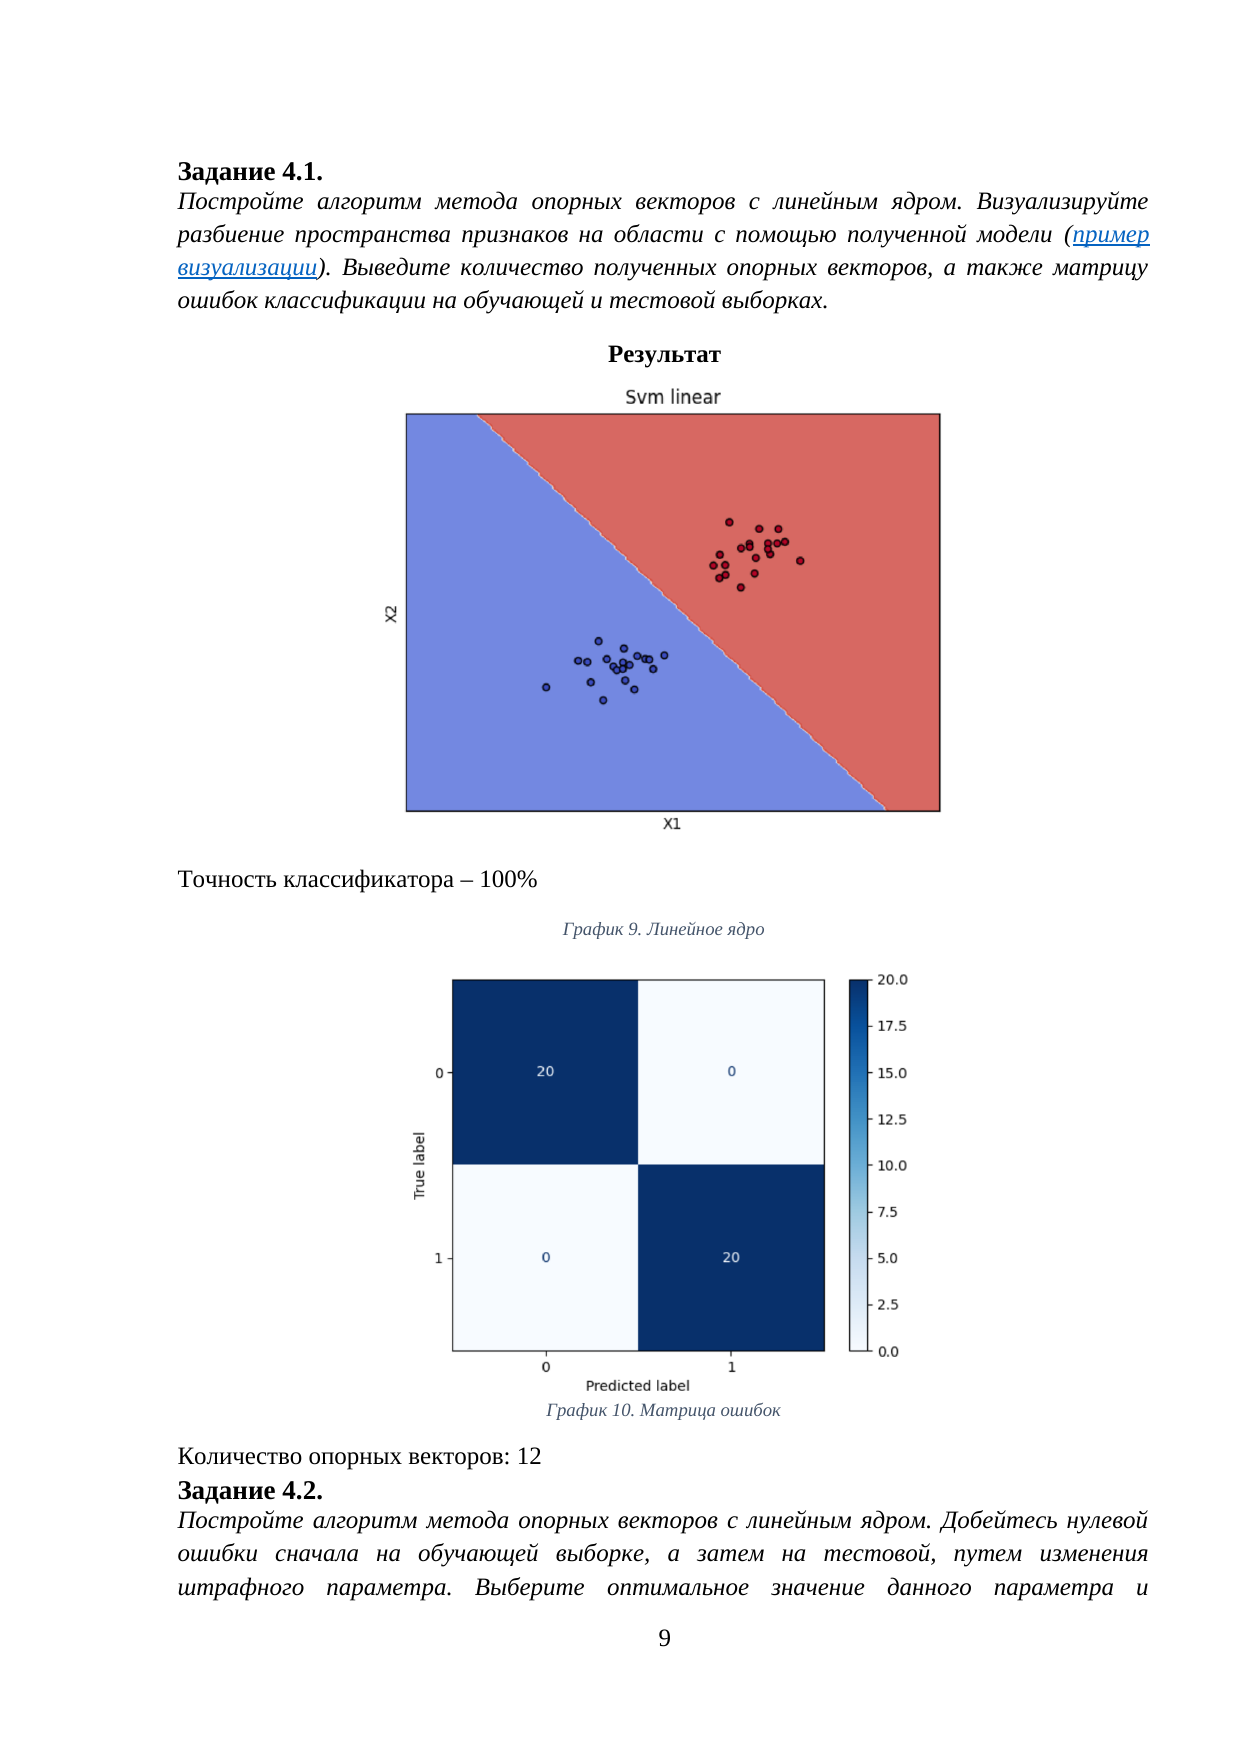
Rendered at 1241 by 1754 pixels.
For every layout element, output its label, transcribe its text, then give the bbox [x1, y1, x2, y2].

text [177, 1506, 1152, 1600]
text Количество опорных векторов: 12 [177, 1441, 1152, 1470]
text График 9. Линейное ядро [177, 918, 1152, 940]
picture [370, 372, 959, 840]
text Постройте алгоритм метода опорных векторов с линейным ядром. Визуализируйте разбиение пространства признаков на области с помощью полученной модели (пример визуализации). Выведите количество полученных опорных векторов, а также матрицу ошибок классификации на обучающей и тестовой выборках. [177, 186, 1152, 314]
picture [398, 960, 931, 1399]
text График 10. Матрица ошибок [177, 1399, 1152, 1421]
subtitle Задание 4.2. [177, 1474, 1152, 1506]
text Точность классификатора – 100% [177, 864, 1152, 893]
subtitle Задание 4.1. [177, 155, 1152, 186]
